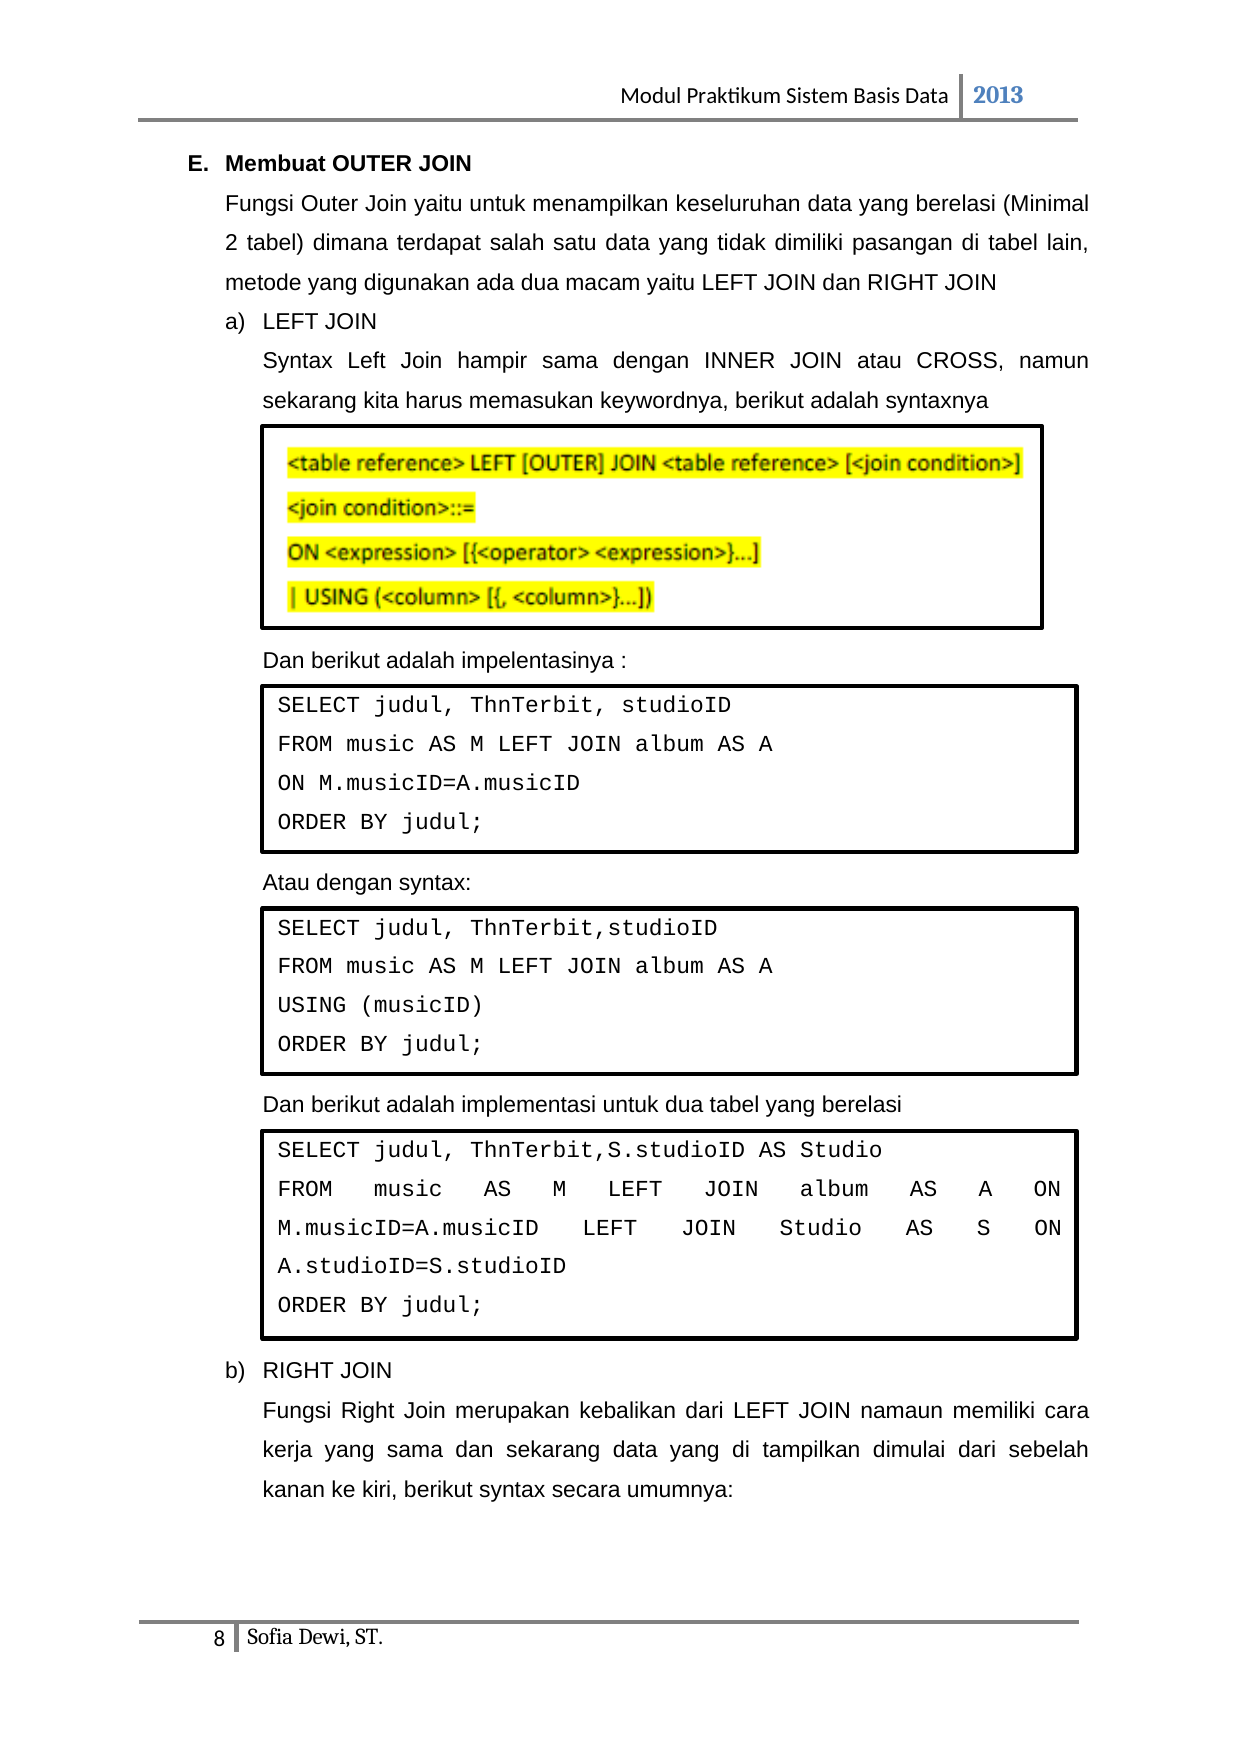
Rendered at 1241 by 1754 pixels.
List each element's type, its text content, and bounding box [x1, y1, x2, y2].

list LEFT JOIN [225, 308, 1090, 334]
list Fungsi Right Join merupakan kebalikan dari LEFT JOIN namaun memiliki cara kerja yang sama dan sekarang data yang di tampilkan dimulai dari sebelah kanan ke kiri, berikut syntax secara umumnya: [262, 1397, 1090, 1502]
list RIGHT JOIN [225, 1357, 1090, 1384]
list Dan berikut adalah impelentasinya : [262, 647, 1090, 673]
list Dan berikut adalah implementasi untuk dua tabel yang berelasi [262, 1091, 1090, 1118]
list Membuat OUTER JOIN [187, 150, 1090, 176]
list Fungsi Outer Join yaitu untuk menampilkan keseluruhan data yang berelasi (Minimal 2 tabel) dimana terdapat salah satu data yang tidak dimiliki pasangan di tabel lain, metode yang digunakan ada dua macam yaitu LEFT JOIN dan RIGHT JOIN [225, 189, 1090, 295]
picture [277, 435, 1027, 619]
list Atau dengan syntax: [262, 869, 1090, 895]
list Syntax Left Join hampir sama dengan INNER JOIN atau CROSS, namun sekarang kita harus memasukan keywordnya, berikut adalah syntaxnya [262, 347, 1090, 413]
